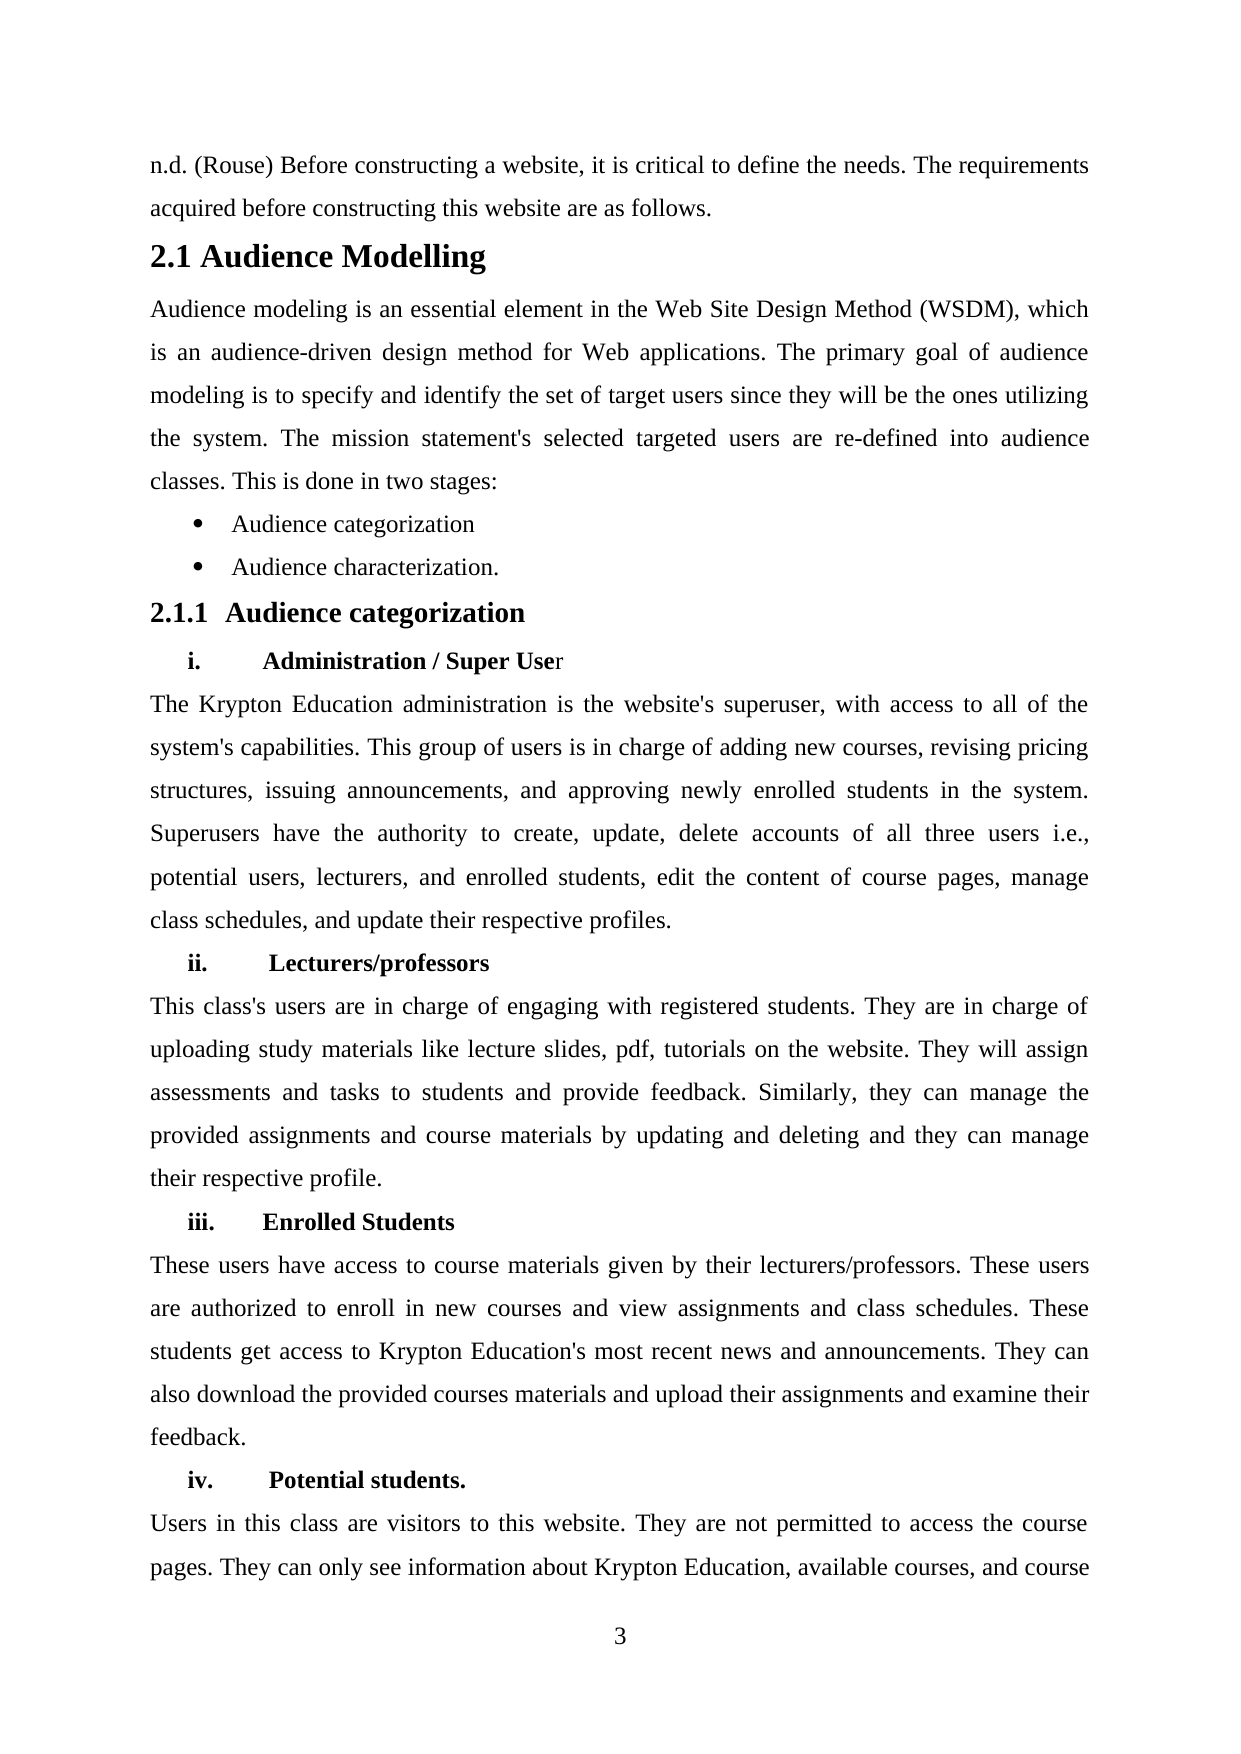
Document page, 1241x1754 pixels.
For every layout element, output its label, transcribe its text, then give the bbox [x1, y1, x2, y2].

list Audience categorization [194, 509, 1090, 538]
text These users have access to course materials given by their lecturers/professors. These users are authorized to enroll in new courses and view assignments and class schedules. These students get access to Krypton Education's most recent news and announcements. They can also download the provided courses materials and upload their assignments and examine their feedback. [150, 1250, 1090, 1451]
text The Krypton Education administration is the website's superuser, with access to all of the system's capabilities. This group of users is in charge of adding new courses, revising pricing structures, issuing announcements, and approving newly enrolled students in the system. Superusers have the authority to create, update, delete accounts of all three users i.e., potential users, lecturers, and enrolled students, edit the content of course pages, manage class schedules, and update their respective profiles. [150, 689, 1090, 933]
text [150, 150, 1090, 222]
text Audience modeling is an essential element in the Web Site Design Method (WSDM), which is an audience-driven design method for Web applications. The primary goal of audience modeling is to specify and identify the set of target users since they will be the ones utilizing the system. The mission statement's selected targeted users are re-defined into audience classes. This is done in two stages: [150, 294, 1090, 495]
list Lecturers/professors [187, 948, 1090, 977]
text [150, 1508, 1090, 1580]
subtitle 2.1 Audience Modelling [150, 236, 1090, 274]
list Potential students. [187, 1465, 1090, 1494]
text This class's users are in charge of engaging with registered students. They are in charge of uploading study materials like lecture slides, pdf, tutorials on the website. They will assign assessments and tasks to students and provide feedback. Similarly, they can manage the provided assignments and course materials by updating and deleting and they can manage their respective profile. [150, 991, 1090, 1192]
list Audience categorization [150, 596, 1090, 629]
list Audience characterization. [194, 552, 1090, 581]
list Enrolled Students [187, 1207, 1090, 1235]
list Administration / Super User [187, 646, 1090, 675]
